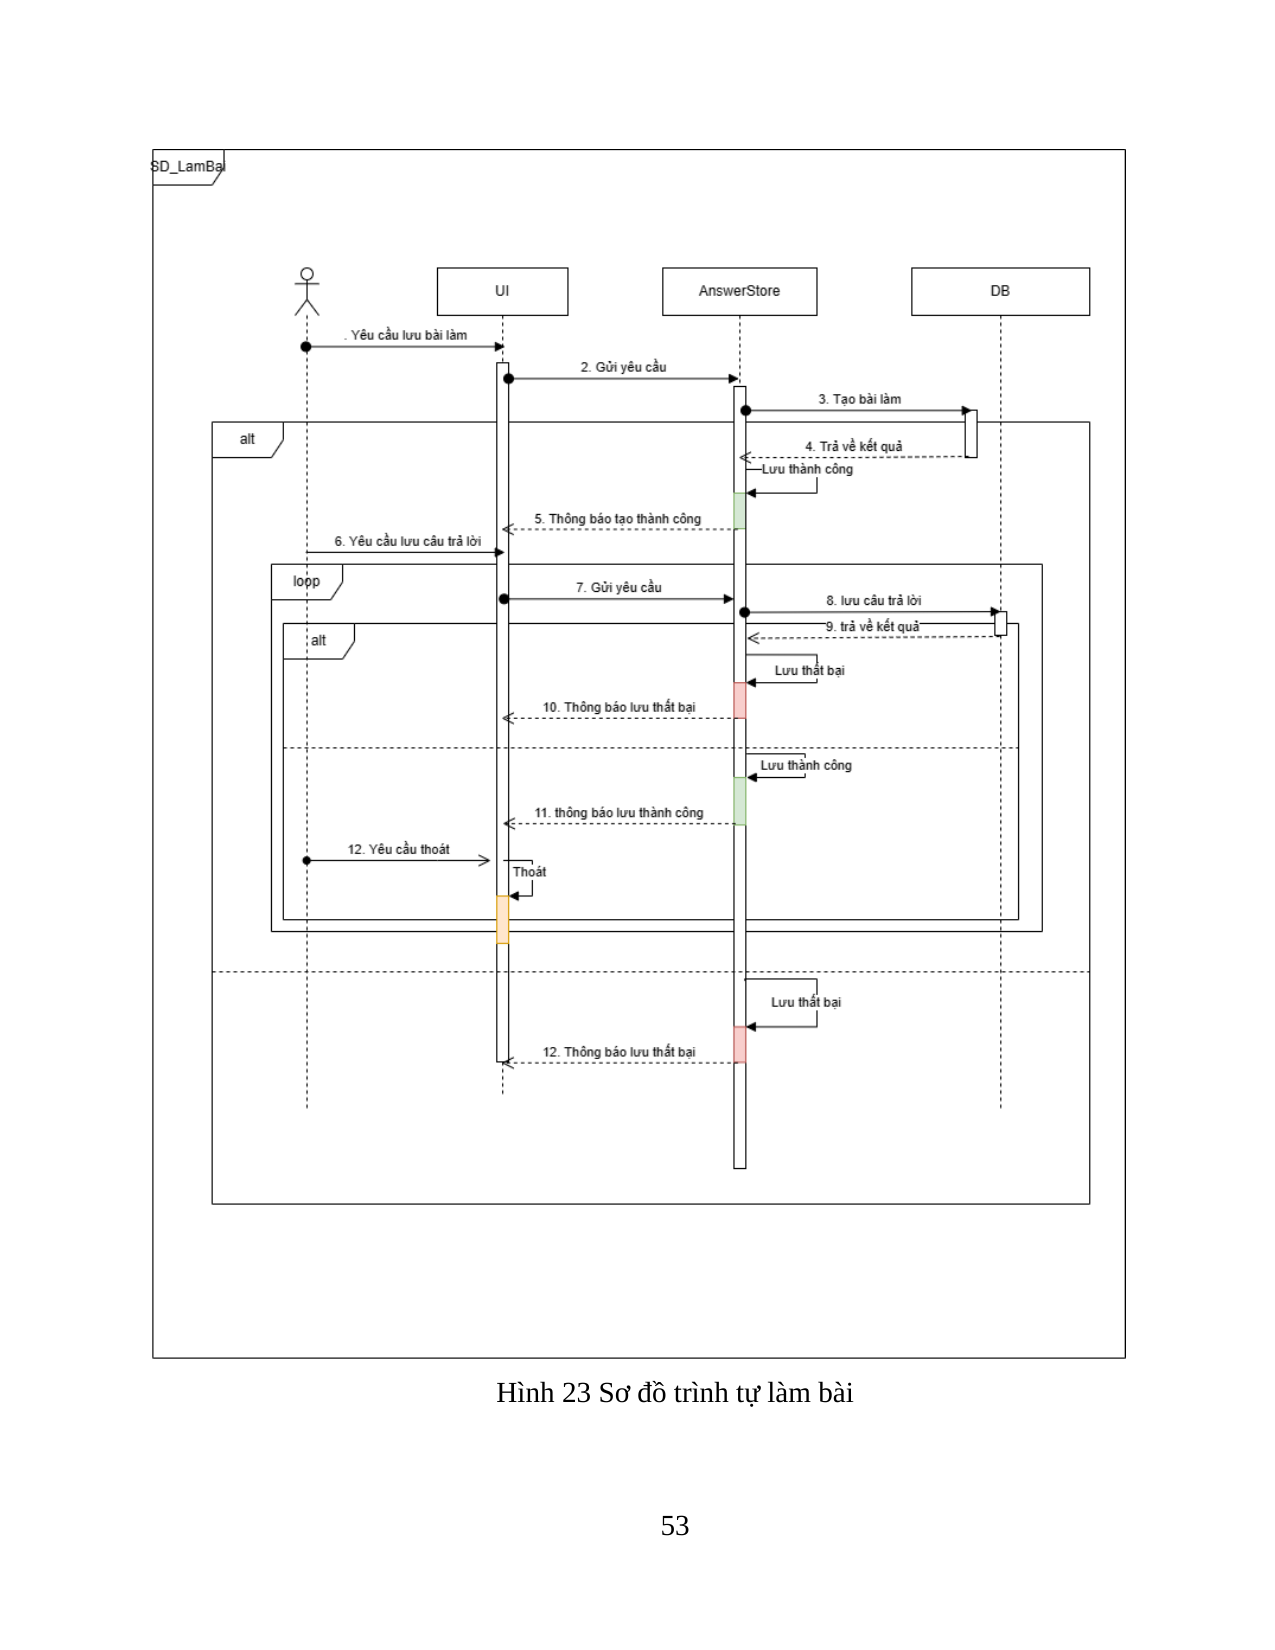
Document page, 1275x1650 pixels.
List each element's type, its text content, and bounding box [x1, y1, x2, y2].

picture [150, 149, 1126, 1360]
